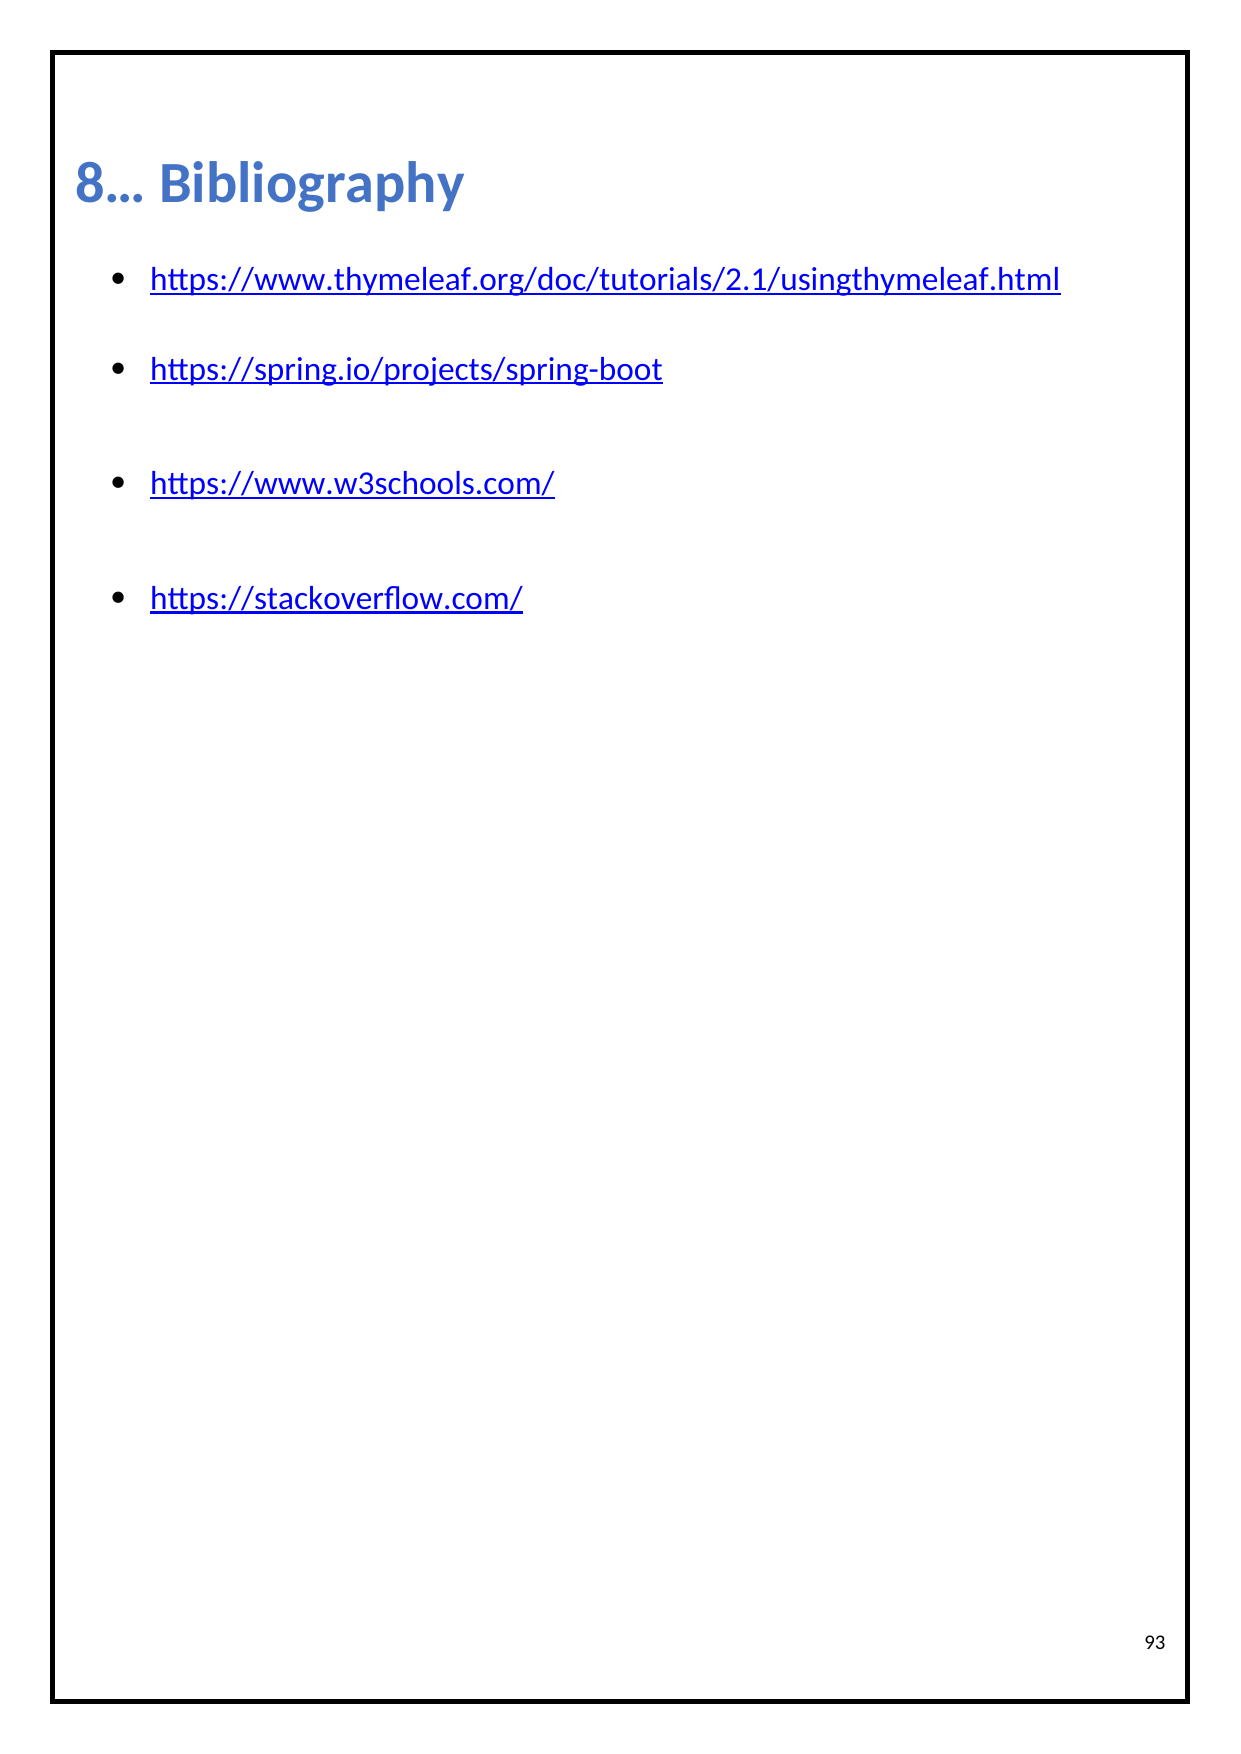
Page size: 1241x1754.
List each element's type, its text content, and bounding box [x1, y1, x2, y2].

list https://spring.io/projects/spring-boot [112, 347, 1165, 388]
list https://www.thymeleaf.org/doc/tutorials/2.1/usingthymeleaf.html [112, 258, 1165, 299]
title 8… Bibliography [75, 146, 1165, 217]
list https://stackoverflow.com/ [112, 577, 1165, 617]
list https://www.w3schools.com/ [112, 462, 1165, 503]
